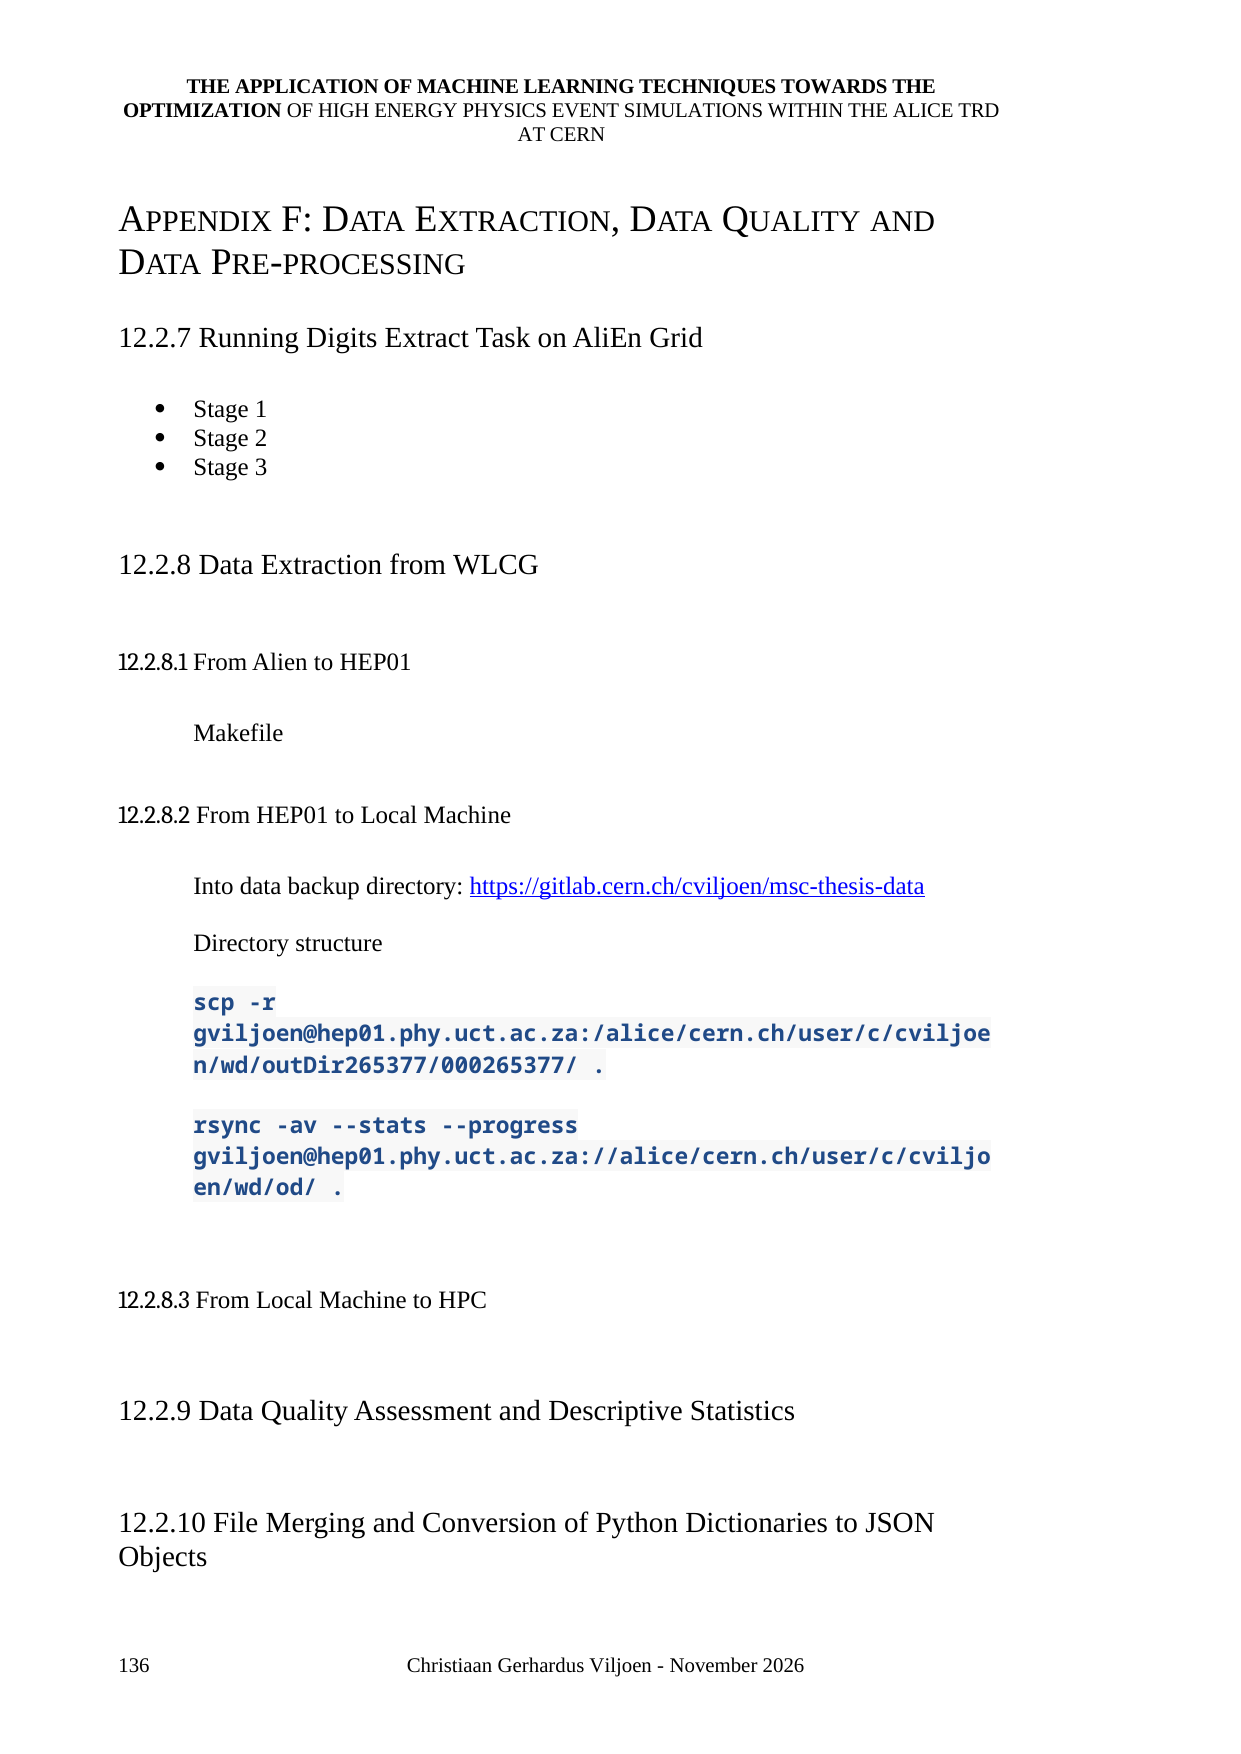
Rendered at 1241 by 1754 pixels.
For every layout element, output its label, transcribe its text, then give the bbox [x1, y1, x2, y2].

text scp -r gviljoen@hep01.phy.uct.ac.za:/alice/cern.ch/user/c/cviljoen/wd/outDir265377/000265377/ . [193, 986, 1004, 1080]
list Stage 1 [156, 394, 1004, 423]
subtitle Data Quality Assessment and Descriptive Statistics [118, 1393, 1004, 1427]
subtitle Appendix F: Data Extraction, Data Quality and Data Pre-processing [118, 196, 1004, 282]
subtitle Data Extraction from WLCG [118, 547, 1004, 581]
list Stage 2 [156, 423, 1004, 452]
subtitle File Merging and Conversion of Python Dictionaries to JSON Objects [118, 1505, 1004, 1572]
text Directory structure [193, 928, 1004, 957]
subtitle Running Digits Extract Task on AliEn Grid [118, 320, 1004, 353]
text Into data backup directory: https://gitlab.cern.ch/cviljoen/msc-thesis-data [193, 871, 1004, 900]
subtitle From Local Machine to HPC [118, 1285, 1004, 1314]
list Stage 3 [156, 452, 1004, 481]
text rsync -av --stats --progress gviljoen@hep01.phy.uct.ac.za://alice/cern.ch/user/c/cviljoen/wd/od/ . [193, 1108, 1004, 1202]
text Makefile [193, 718, 1004, 746]
subtitle From HEP01 to Local Machine [118, 800, 1004, 830]
subtitle From Alien to HEP01 [118, 647, 1004, 676]
